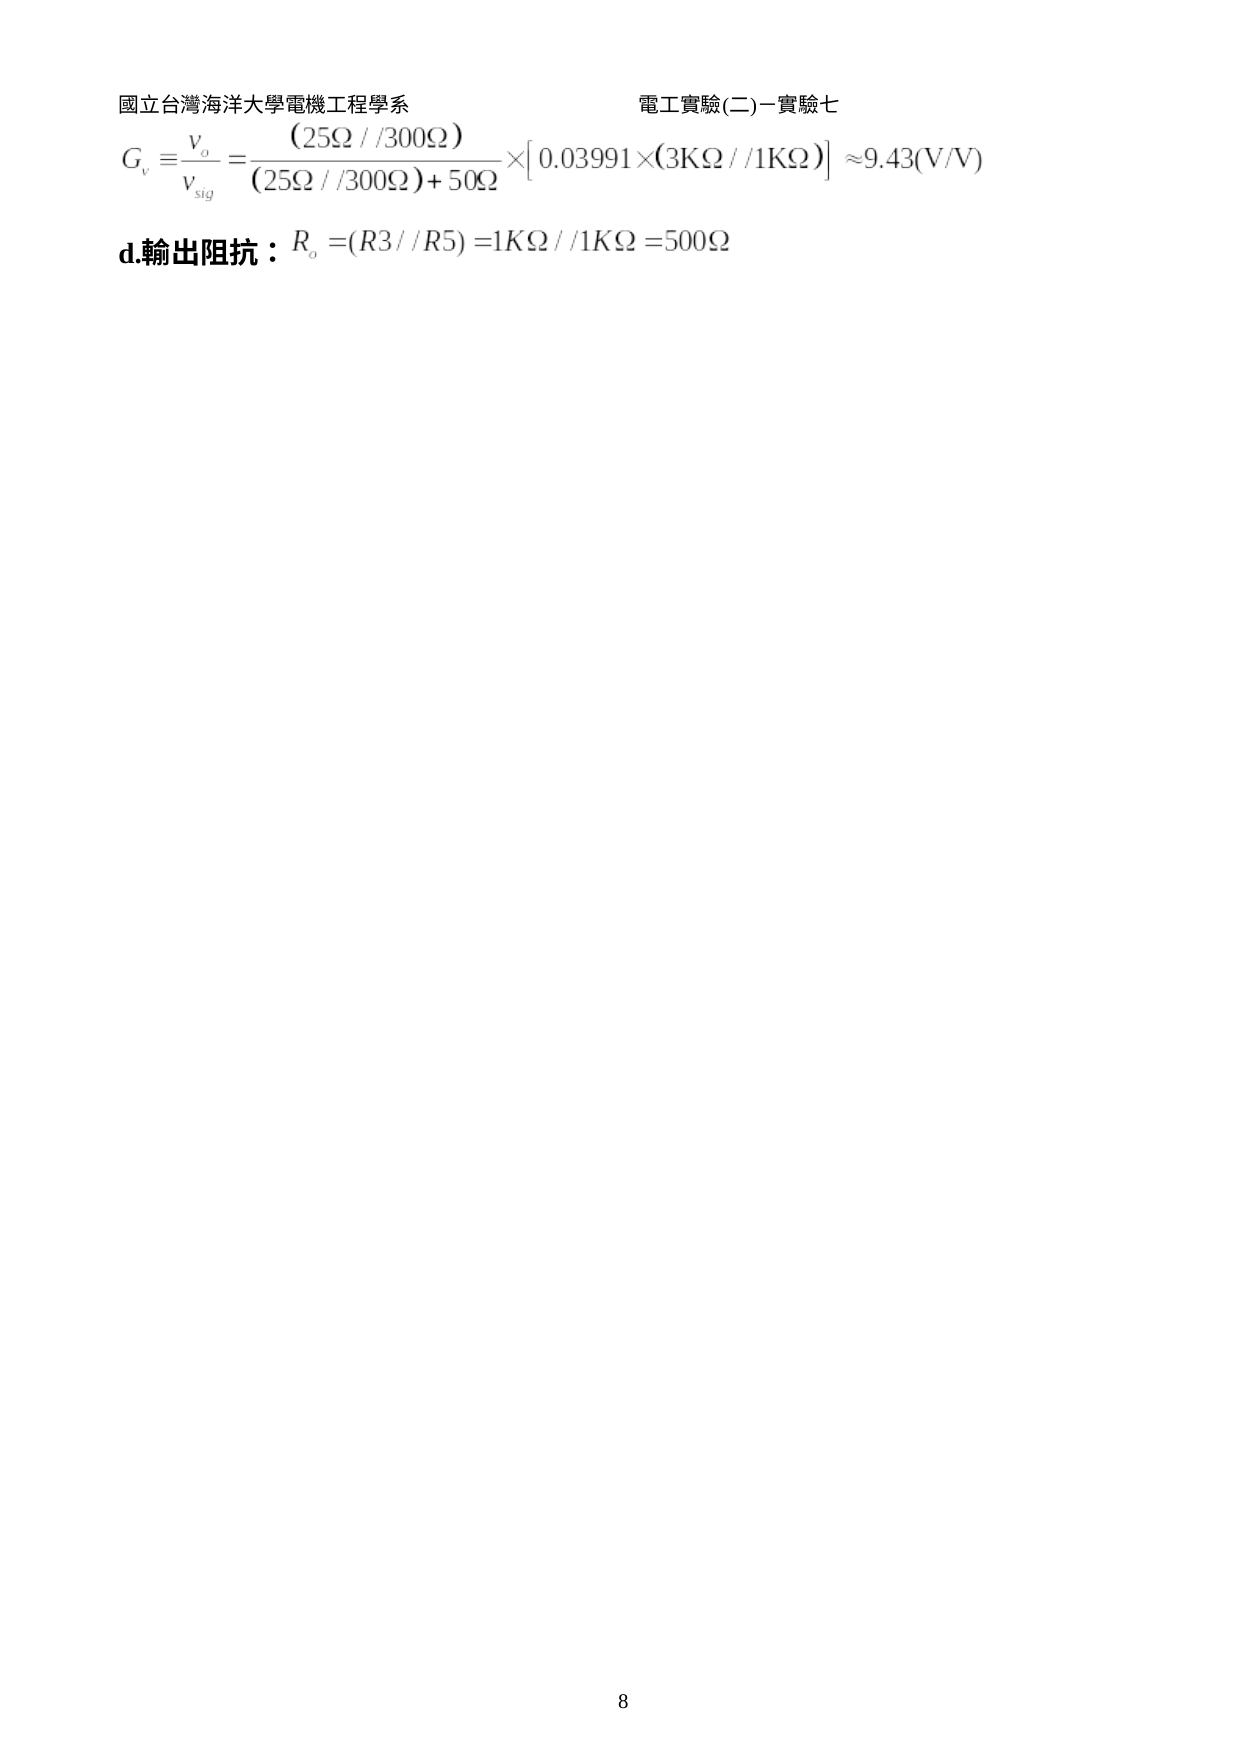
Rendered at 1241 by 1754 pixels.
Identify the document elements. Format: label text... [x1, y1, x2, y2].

text d.輸出阻抗： [118, 225, 1128, 272]
